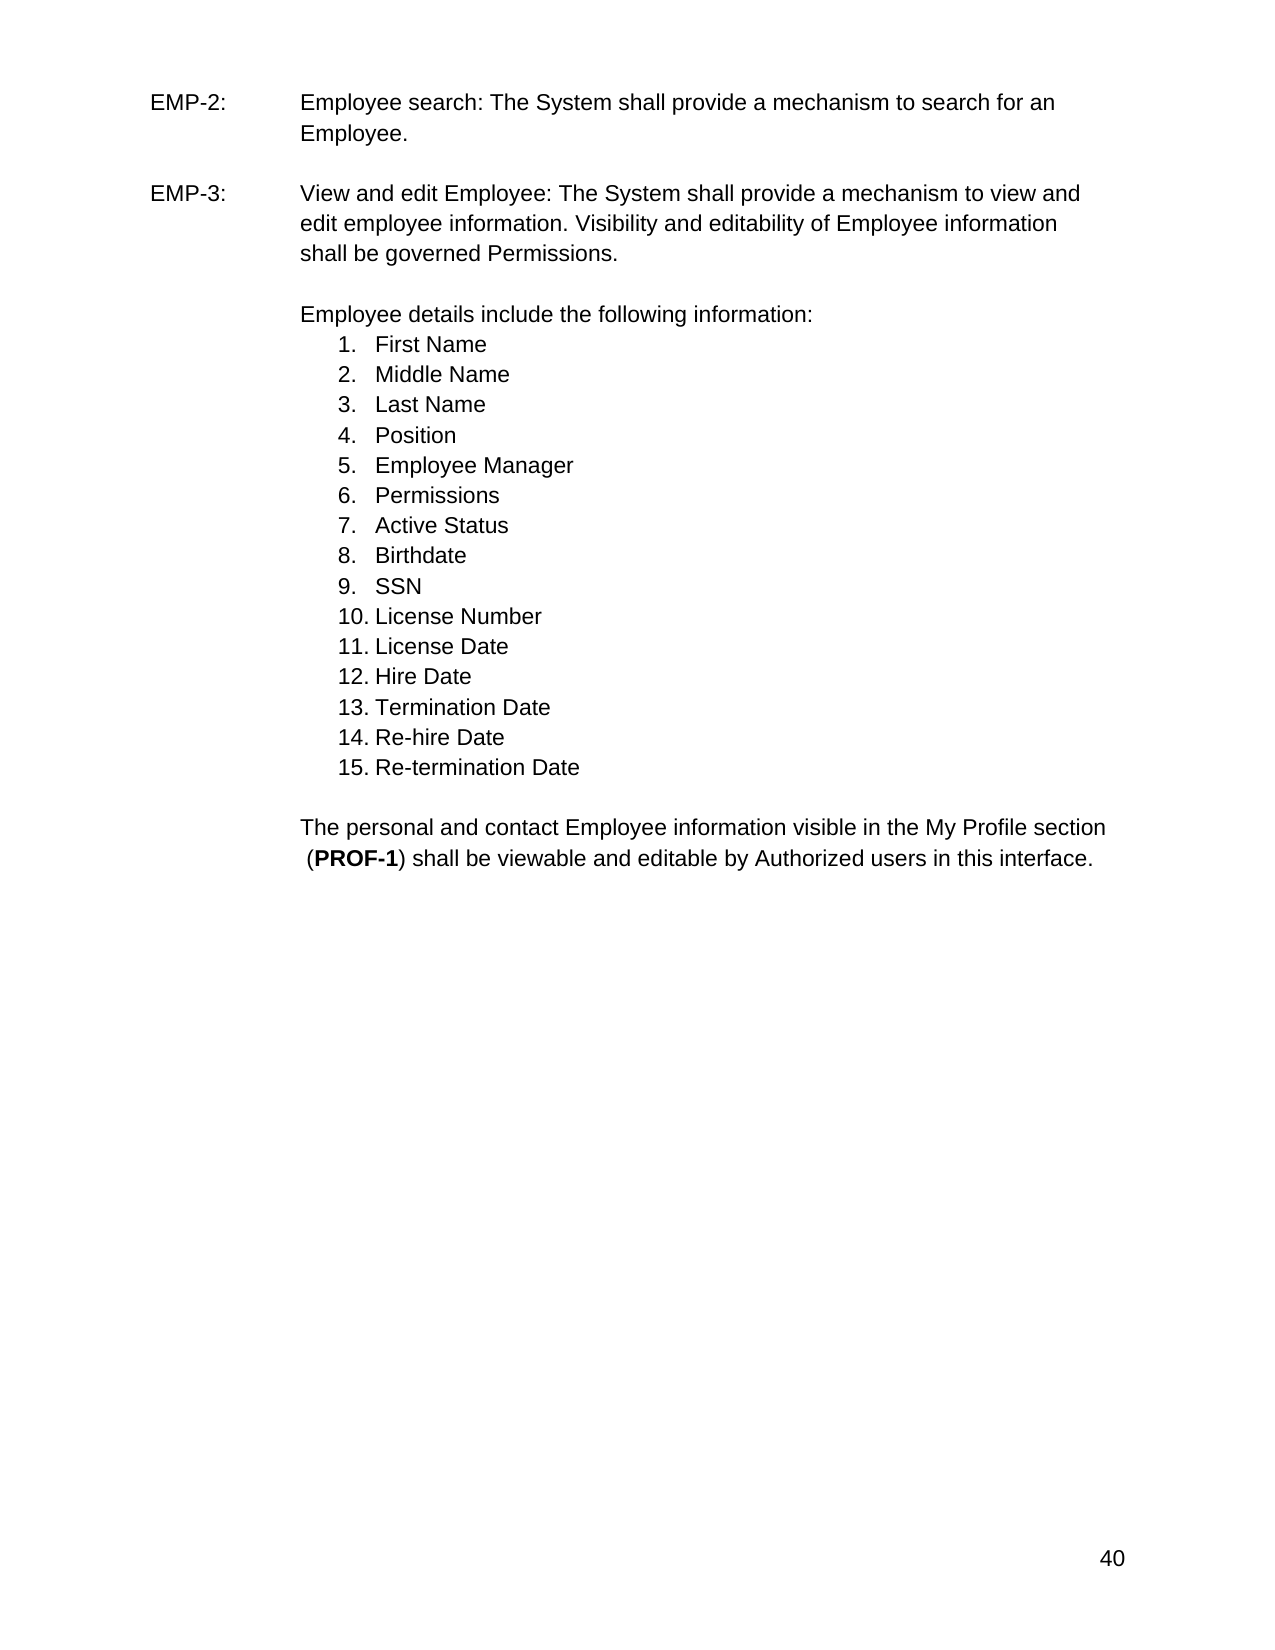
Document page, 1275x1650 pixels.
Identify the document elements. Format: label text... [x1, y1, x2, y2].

text Employee details include the following information: [225, 301, 1125, 327]
text shall be governed Permissions. [225, 240, 1125, 267]
text (PROF-1) shall be viewable and editable by Authorized users in this interface. [225, 844, 1125, 871]
list Employee Manager [338, 452, 1125, 478]
text EMP-3: View and edit Employee: The System shall provide a mechanism to view and [150, 180, 1125, 206]
list Re-termination Date [338, 754, 1125, 780]
list Hire Date [338, 663, 1125, 690]
list Position [338, 422, 1125, 448]
list First Name [338, 331, 1125, 357]
text edit employee information. Visibility and editability of Employee information [150, 210, 1125, 237]
list Last Name [338, 391, 1125, 418]
text The personal and contact Employee information visible in the My Profile section [150, 814, 1125, 841]
list Middle Name [338, 361, 1125, 388]
list Termination Date [338, 693, 1125, 720]
list Active Status [338, 512, 1125, 539]
text Employee. [150, 119, 1125, 146]
list Permissions [338, 482, 1125, 508]
list License Date [338, 633, 1125, 659]
text EMP-2: Employee search: The System shall provide a mechanism to search for an [150, 89, 1125, 116]
list License Number [338, 603, 1125, 629]
list Re-hire Date [338, 724, 1125, 750]
list SSN [338, 573, 1125, 599]
list Birthdate [338, 542, 1125, 569]
